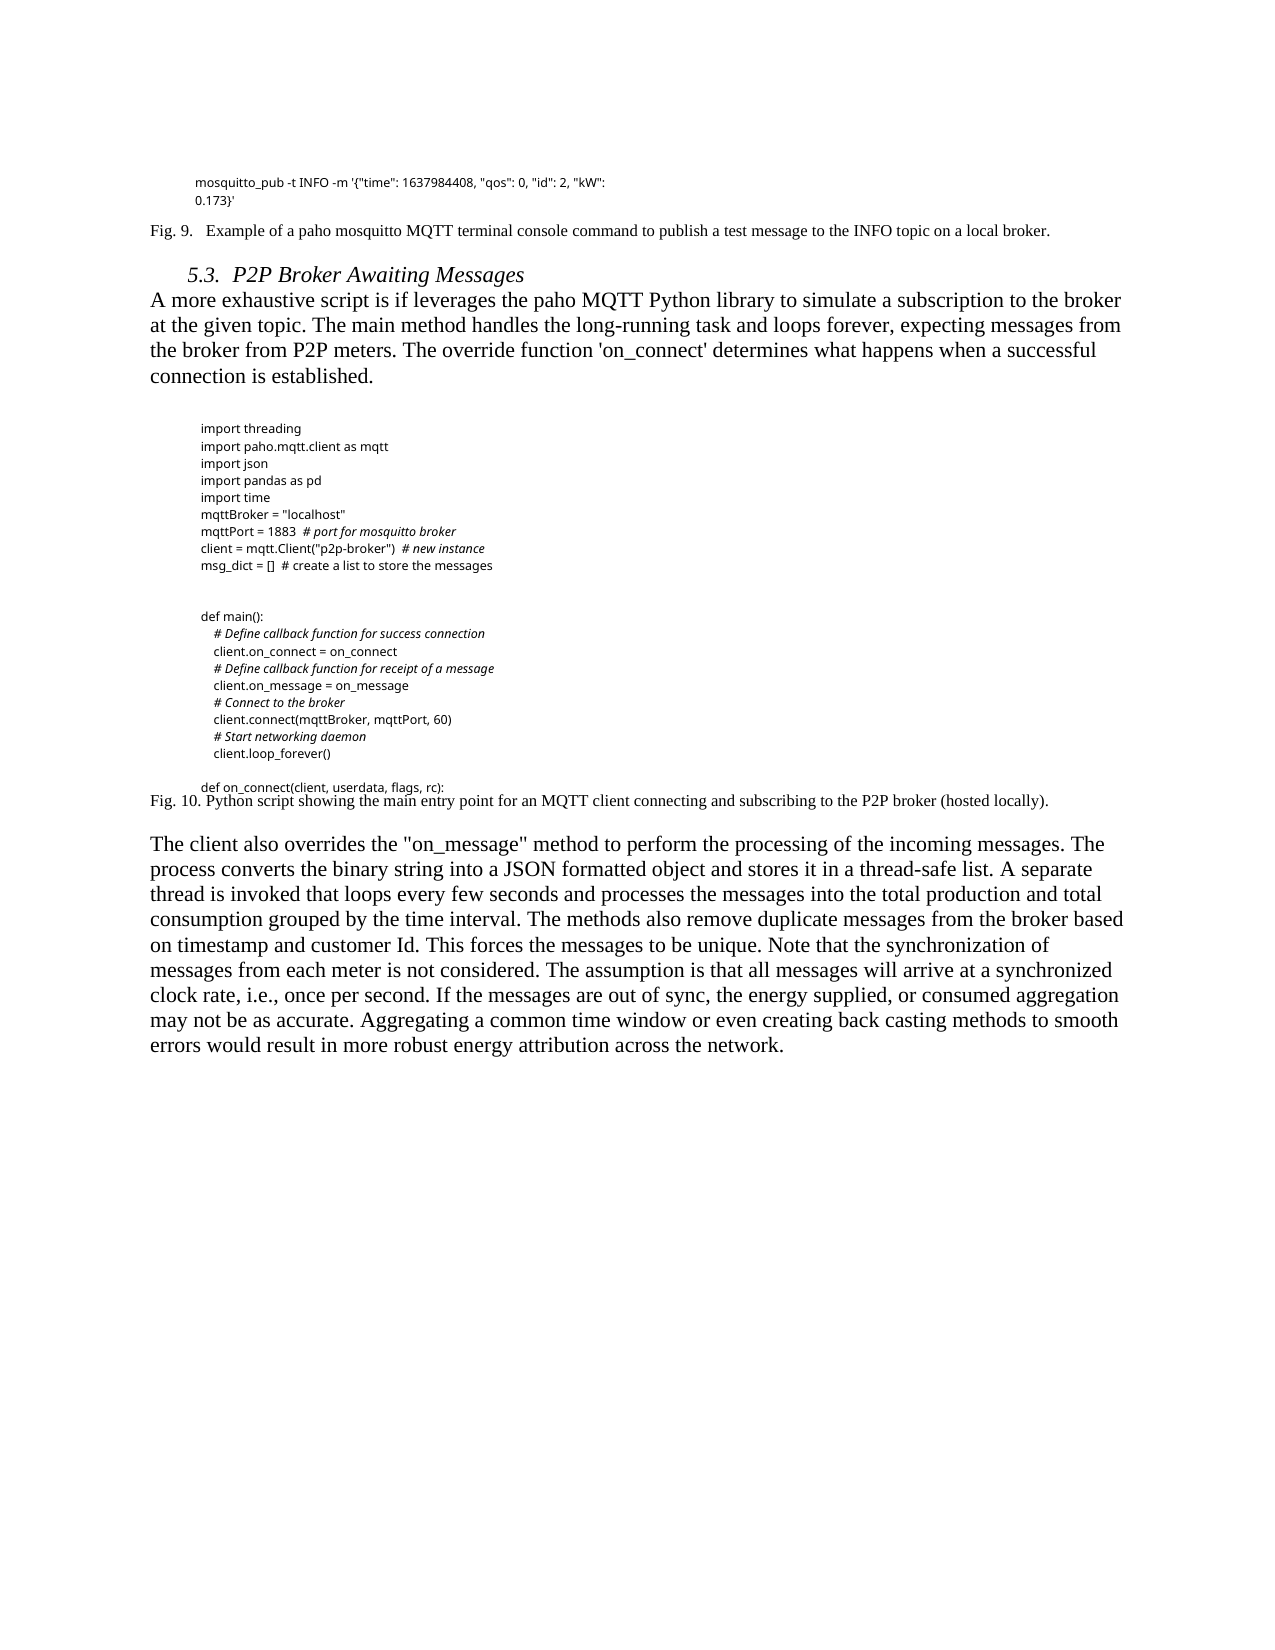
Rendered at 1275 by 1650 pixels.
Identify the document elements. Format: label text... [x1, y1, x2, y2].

subtitle P2P Broker Awaiting Messages [187, 261, 1125, 287]
text Example of a paho mosquitto MQTT terminal console command to publish a test message to the INFO topic on a local broker. [150, 221, 1125, 240]
text The client also overrides the "on_message" method to perform the processing of the incoming messages. The process converts the binary string into a JSON formatted object and stores it in a thread-safe list. A separate thread is invoked that loops every few seconds and processes the messages into the total production and total consumption grouped by the time interval. The methods also remove duplicate messages from the broker based on timestamp and customer Id. This forces the messages to be unique. Note that the synchronization of messages from each meter is not considered. The assumption is that all messages will arrive at a synchronized clock rate, i.e., once per second. If the messages are out of sync, the energy supplied, or consumed aggregation may not be as accurate. Aggregating a common time window or even creating back casting methods to smooth errors would result in more robust energy attribution across the network. [150, 831, 1125, 1058]
text A more exhaustive script is if leverages the paho MQTT Python library to simulate a subscription to the broker at the given topic. The main method handles the long-running task and loops forever, expecting messages from the broker from P2P meters. The override function 'on_connect' determines what happens when a successful connection is established. [150, 287, 1125, 388]
text Python script showing the main entry point for an MQTT client connecting and subscribing to the P2P broker (hosted locally). [150, 791, 1125, 810]
